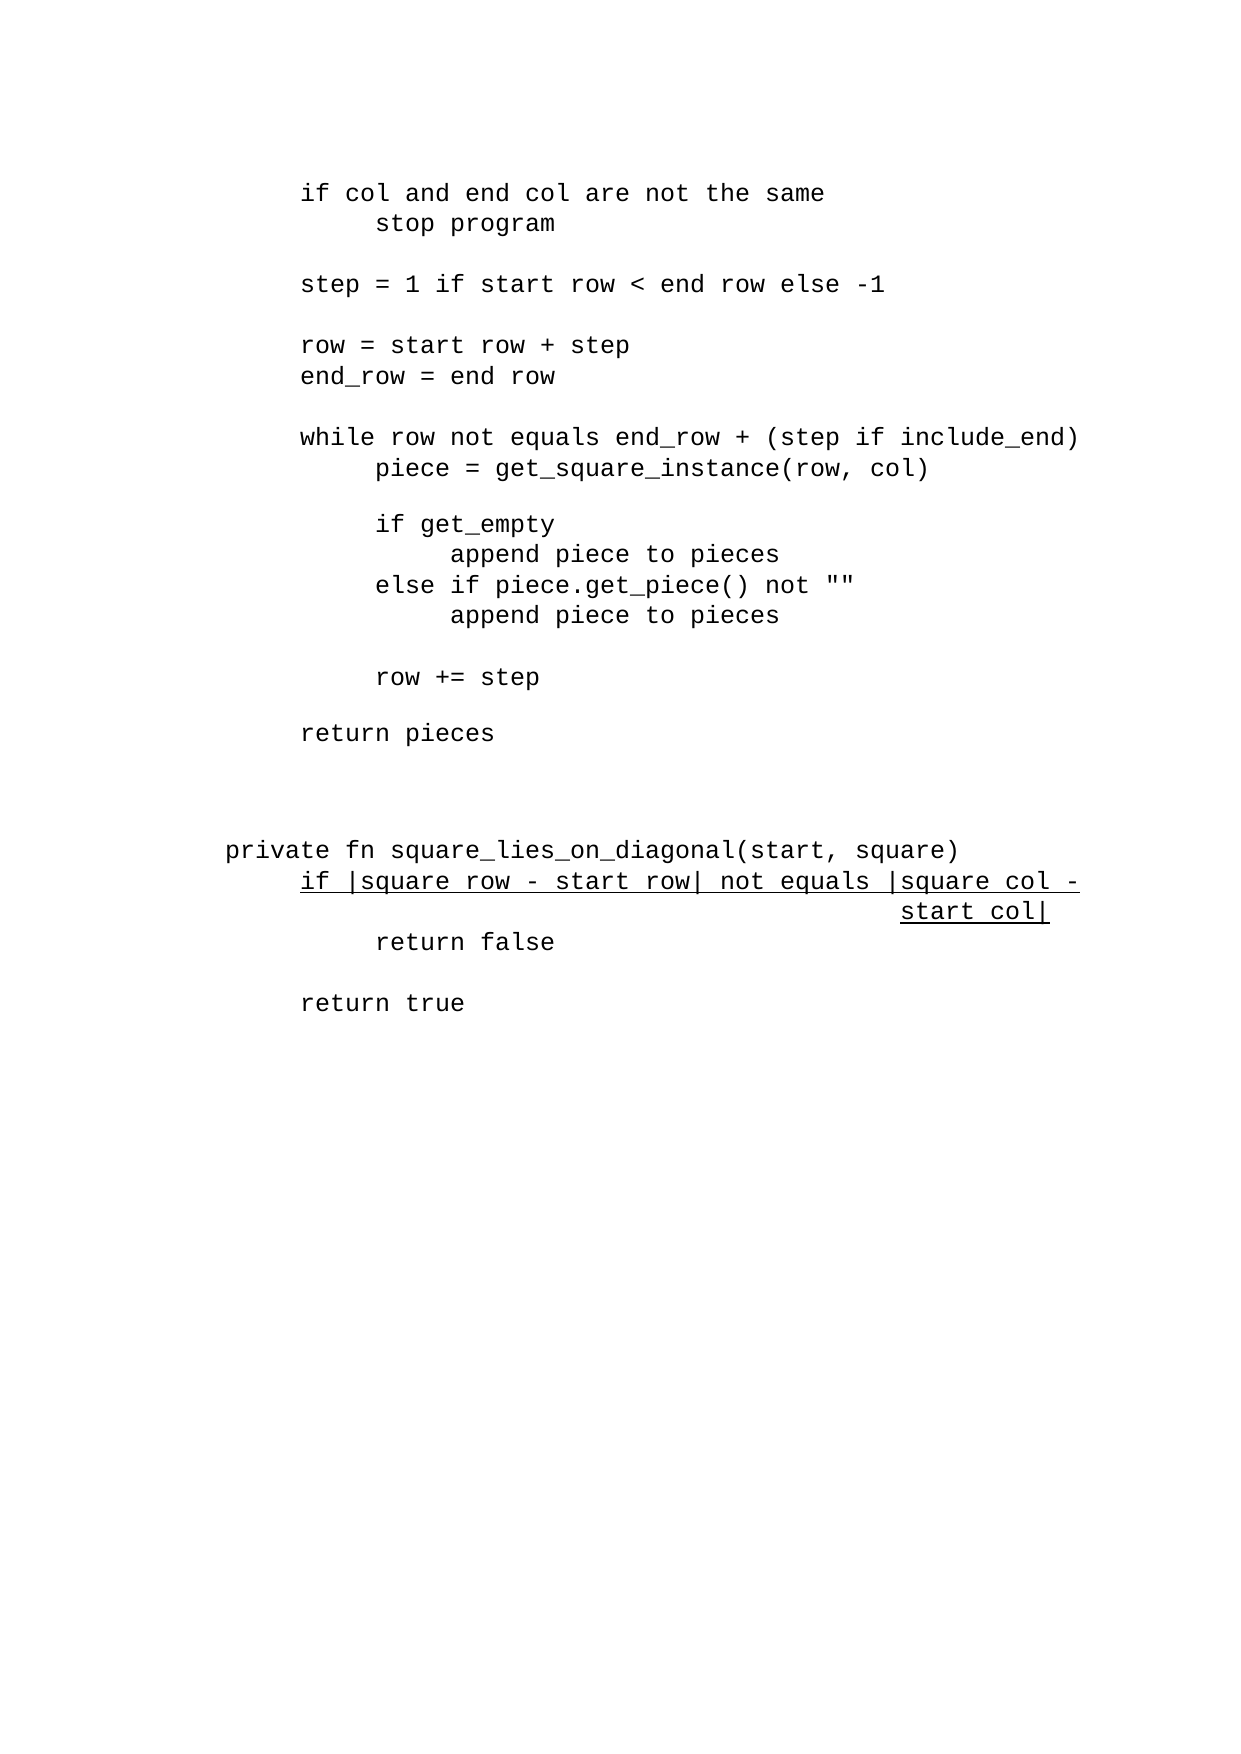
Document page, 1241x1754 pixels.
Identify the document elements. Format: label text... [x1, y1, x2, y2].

text private fn square_lies_on_diagonal(start, square) [150, 838, 1090, 866]
text if col and end col are not the same [150, 181, 1090, 209]
text stop program [150, 211, 1090, 239]
text while row not equals end_row + (step if include_end) [150, 425, 1090, 453]
text row += step [150, 664, 1090, 692]
text if |square row - start row| not equals |square col - start col| [150, 868, 1090, 927]
text return pieces [150, 721, 1090, 749]
text return true [150, 991, 1090, 1019]
text end_row = end row [150, 364, 1090, 392]
text row = start row + step [150, 333, 1090, 361]
text else if piece.get_piece() not "" [150, 573, 1090, 601]
text piece = get_square_instance(row, col) [150, 455, 1090, 483]
text append piece to pieces [150, 603, 1090, 631]
text step = 1 if start row < end row else -1 [150, 272, 1090, 300]
text if get_empty [150, 512, 1090, 540]
text return false [150, 929, 1090, 958]
text append piece to pieces [150, 542, 1090, 570]
